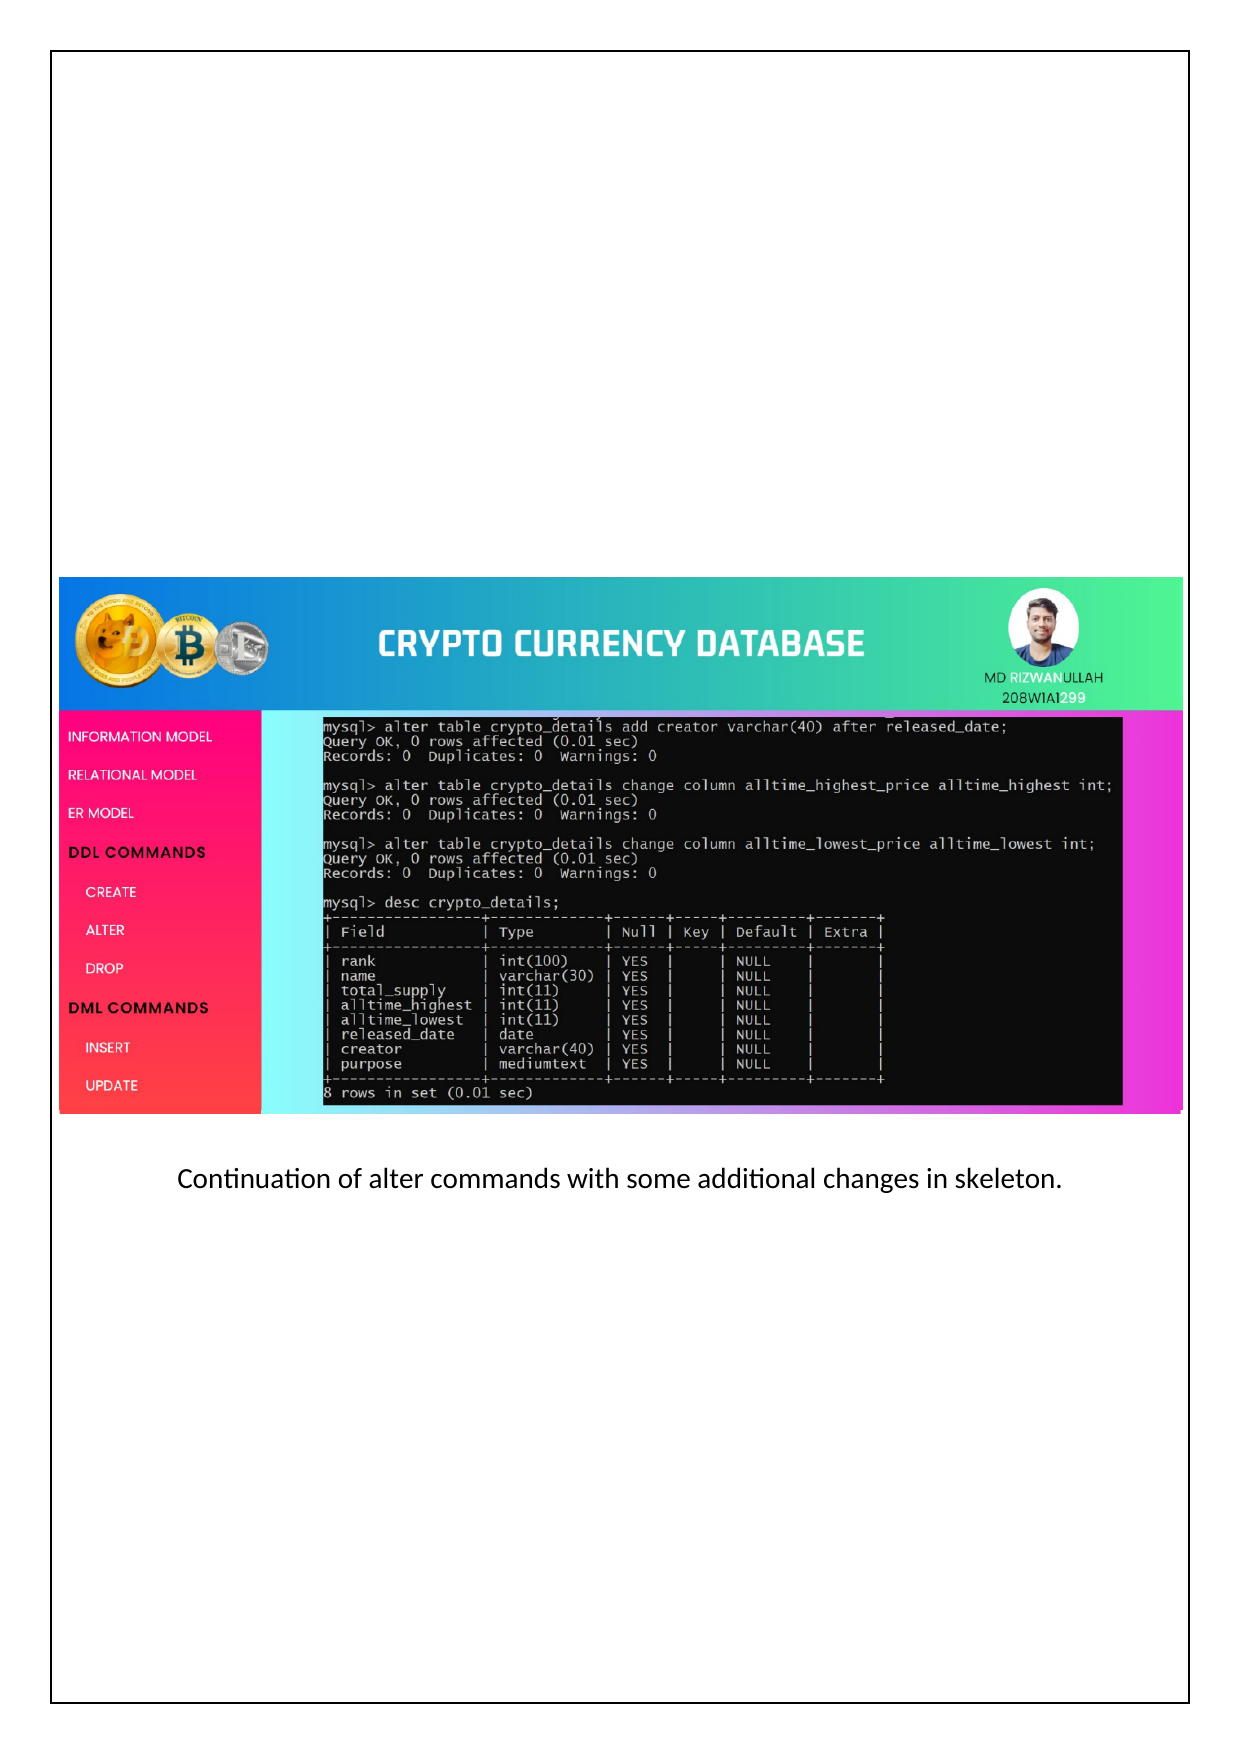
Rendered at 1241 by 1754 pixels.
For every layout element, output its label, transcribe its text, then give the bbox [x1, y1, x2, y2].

text Continuation of alter commands with some additional changes in skeleton. [150, 1160, 1090, 1196]
picture [59, 577, 1183, 1114]
